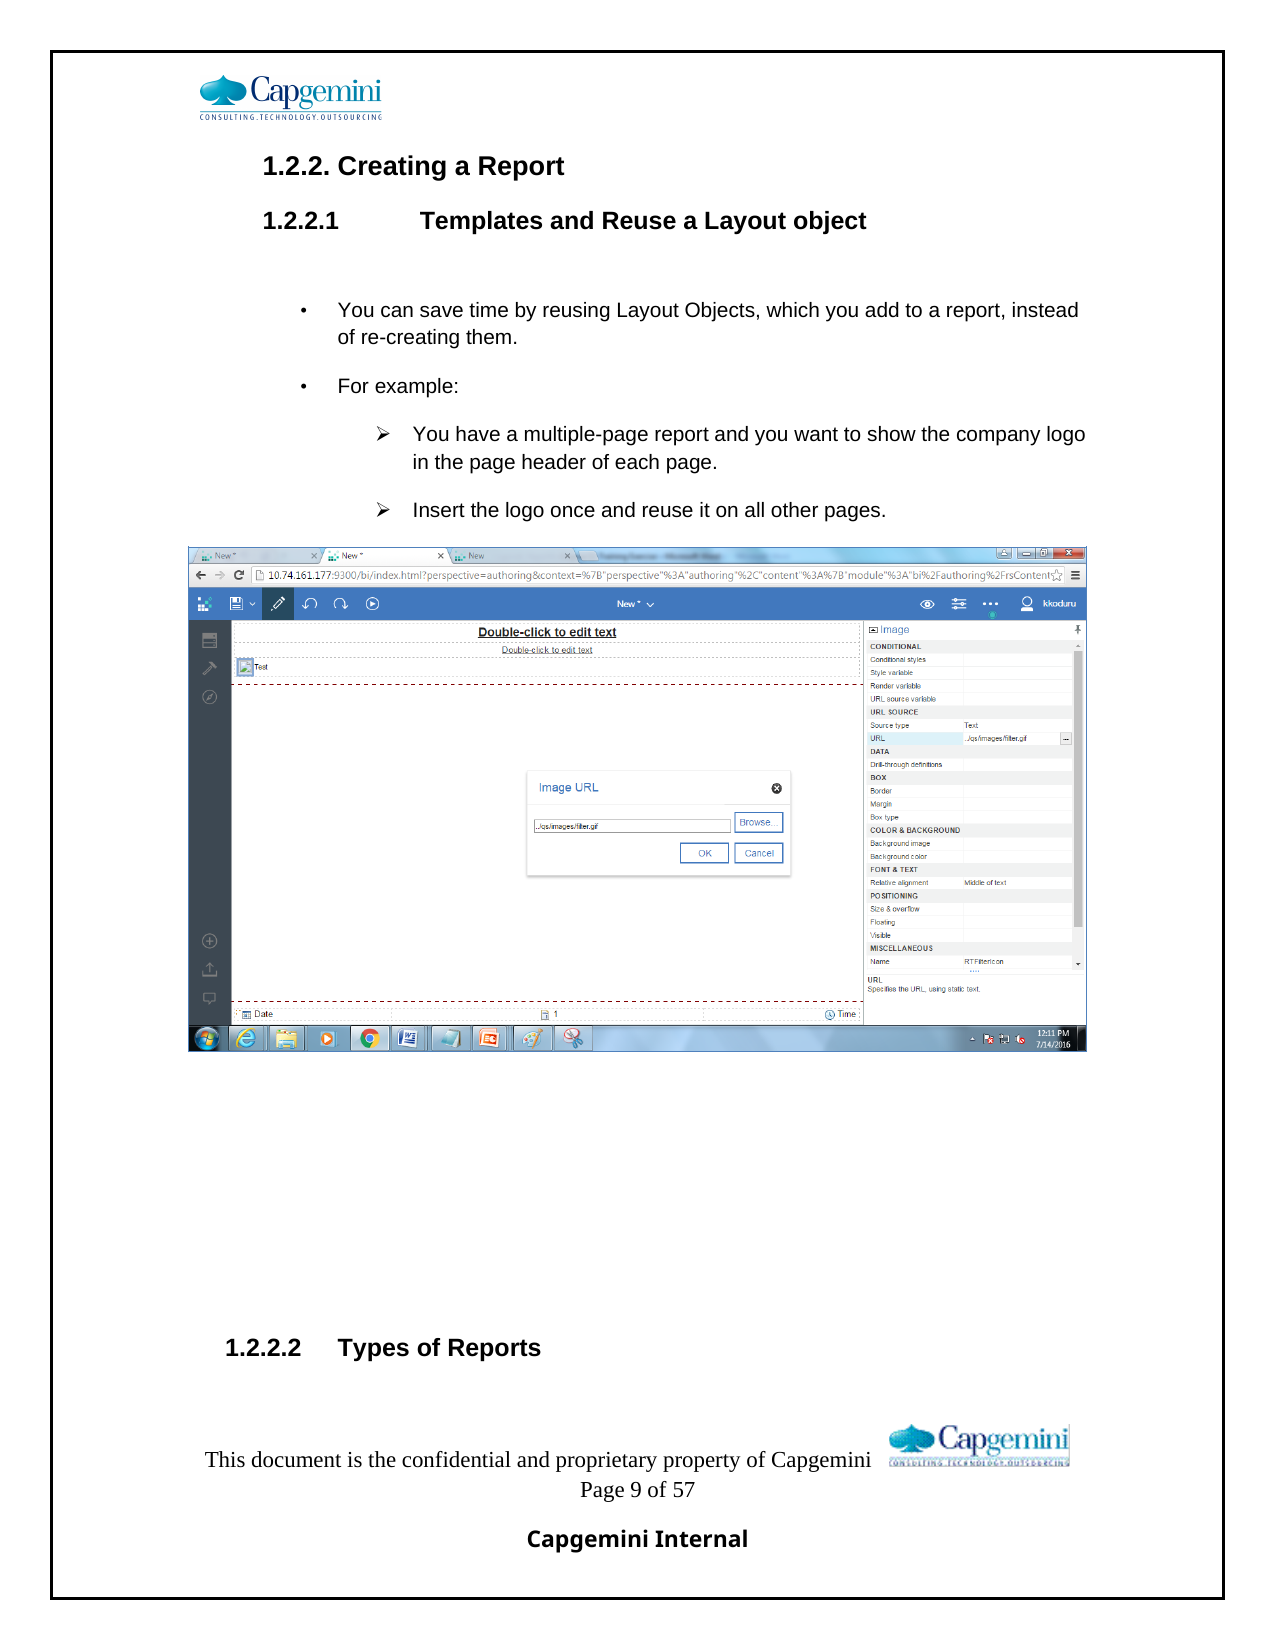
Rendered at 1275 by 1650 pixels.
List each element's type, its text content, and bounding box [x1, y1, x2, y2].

picture [889, 1424, 1071, 1468]
list Insert the logo once and reuse it on all other pages. [375, 498, 1087, 522]
list For example: [300, 373, 1087, 398]
subtitle Templates and Reuse a Layout object [262, 206, 1087, 235]
subtitle Creating a Report [262, 150, 1087, 181]
subtitle Types of Reports [225, 1332, 1087, 1361]
list You have a multiple-page report and you want to show the company logo in the page header of each page. [375, 422, 1087, 474]
picture [189, 548, 1086, 1051]
list You can save time by reusing Layout Objects, which you add to a report, instead of re-creating them. [300, 297, 1087, 349]
